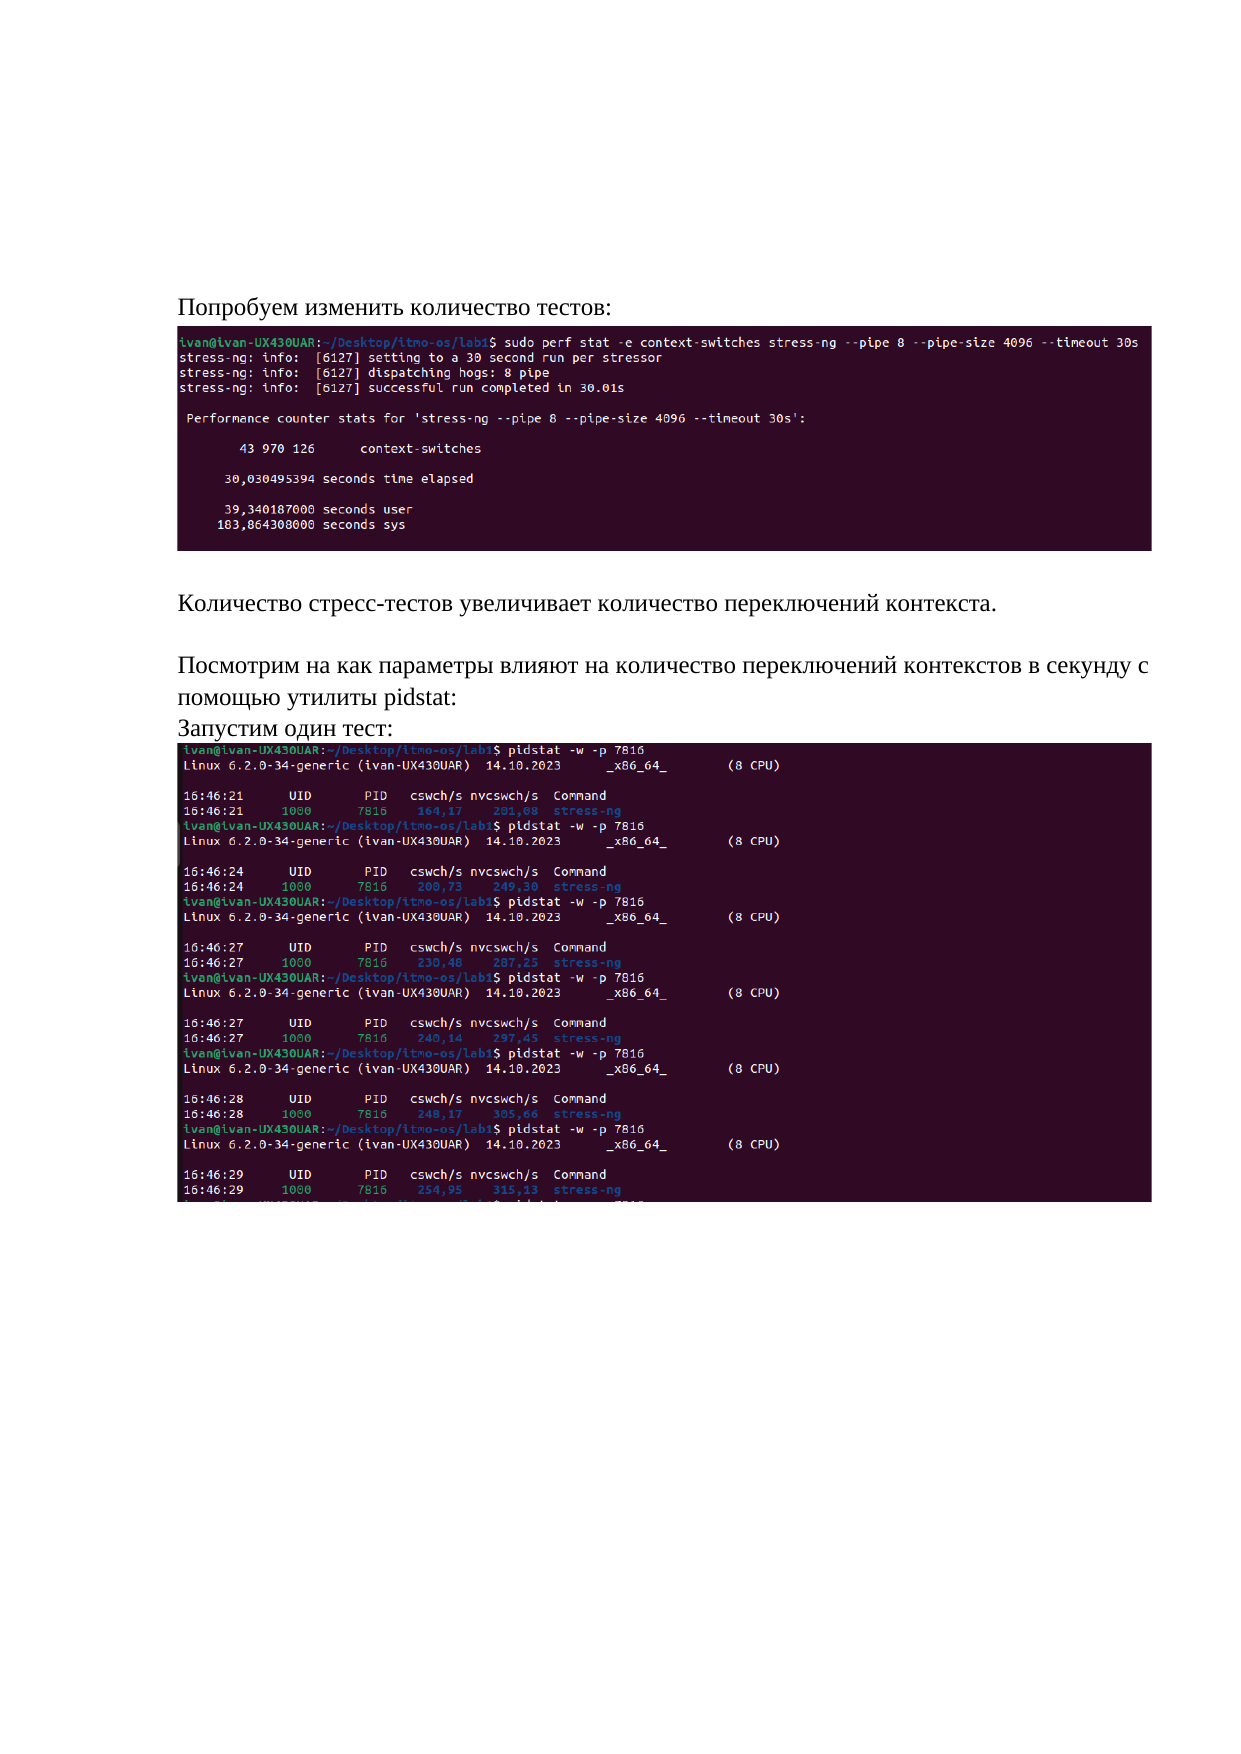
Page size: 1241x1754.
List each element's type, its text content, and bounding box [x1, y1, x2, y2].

list Количество стресс-тестов увеличивает количество переключений контекста. [177, 588, 1152, 617]
picture [177, 743, 1152, 1202]
list Попробуем изменить количество тестов: [177, 292, 1152, 321]
list Посмотрим на как параметры влияют на количество переключений контекстов в секунду с помощью утилиты pidstat: [177, 651, 1152, 710]
list Запустим один тест: [177, 713, 1152, 741]
picture [177, 326, 1152, 551]
